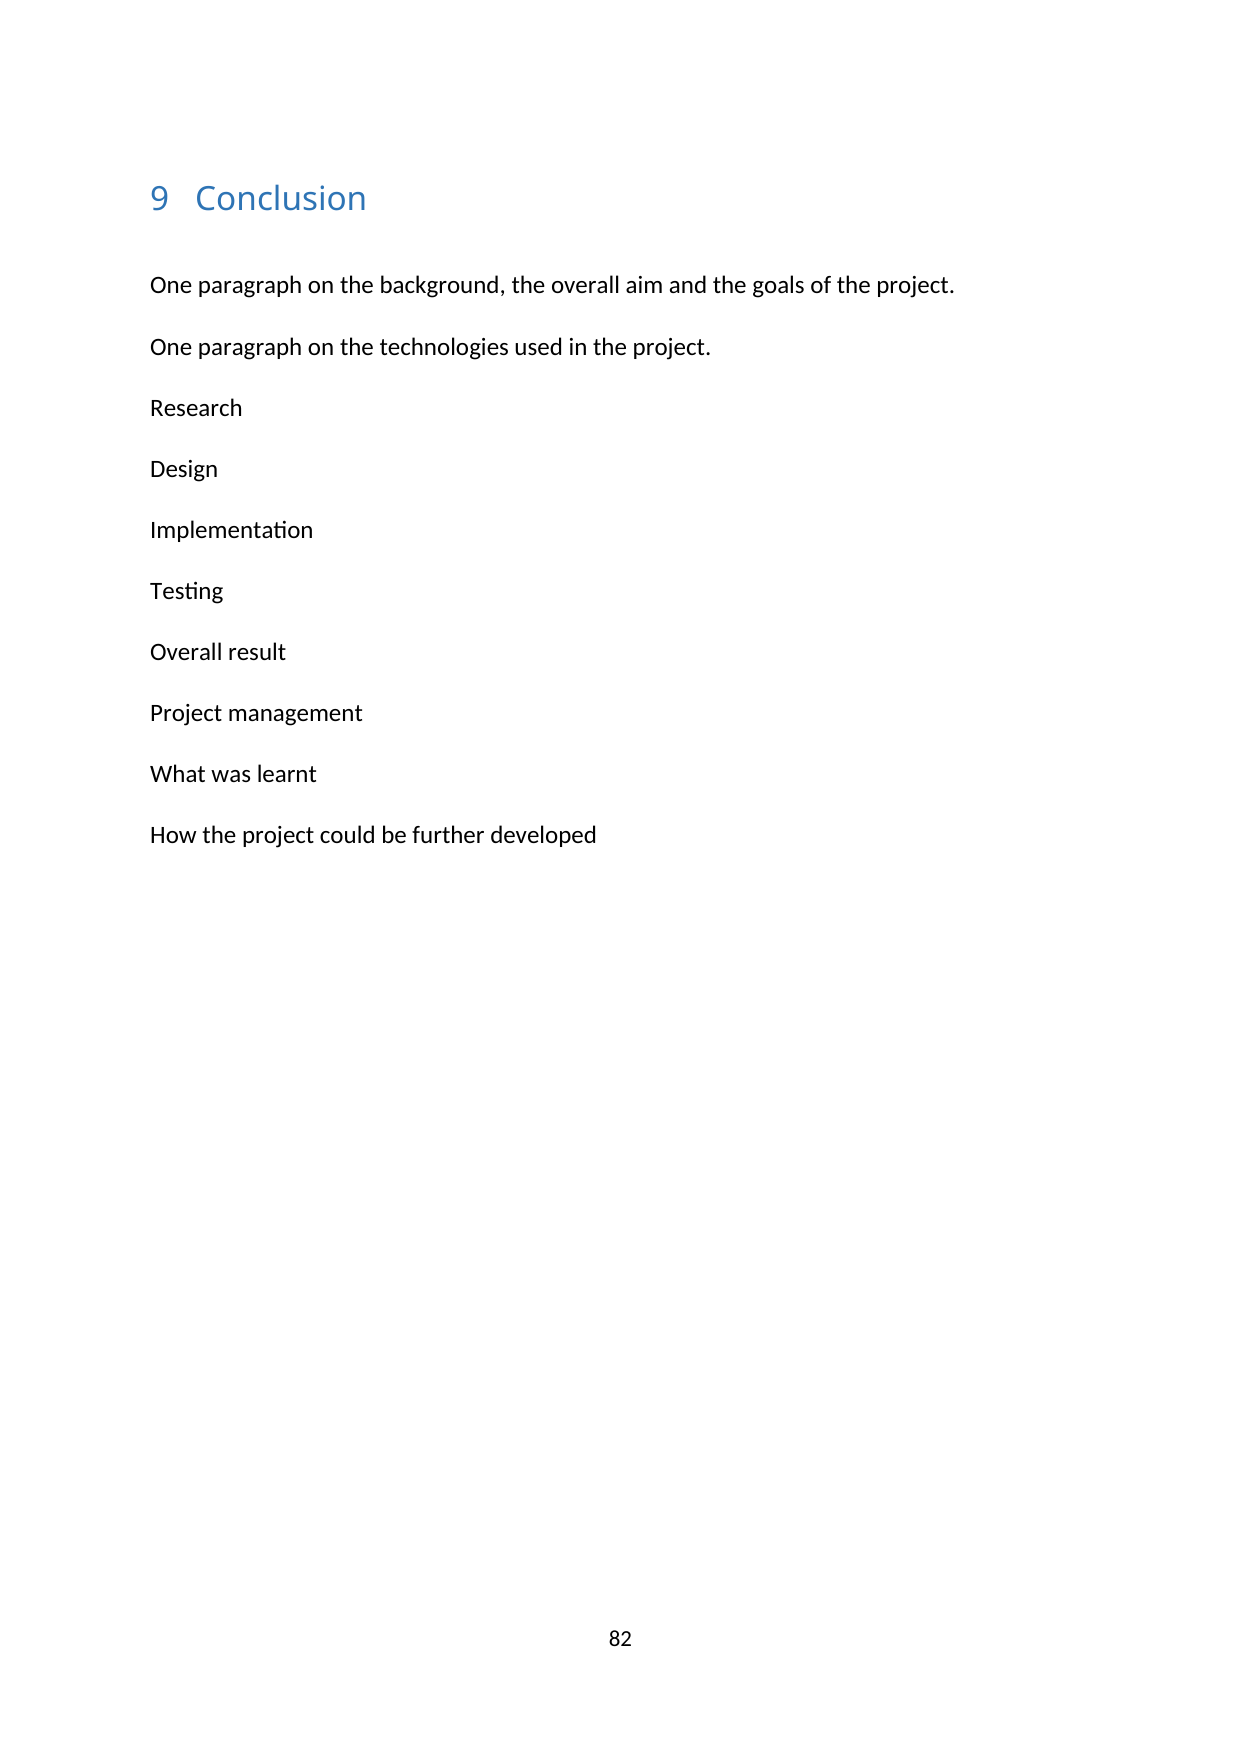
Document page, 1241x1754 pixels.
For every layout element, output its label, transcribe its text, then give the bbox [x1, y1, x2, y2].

text What was learnt [150, 758, 1090, 788]
subtitle Conclusion [150, 175, 1090, 220]
text Implementation [150, 514, 1090, 544]
text One paragraph on the technologies used in the project. [150, 331, 1090, 361]
text Testing [150, 575, 1090, 605]
text Overall result [150, 636, 1090, 666]
text Research [150, 392, 1090, 422]
text One paragraph on the background, the overall aim and the goals of the project. [150, 270, 1090, 300]
text Project management [150, 697, 1090, 727]
text How the project could be further developed [150, 819, 1090, 849]
text Design [150, 453, 1090, 483]
